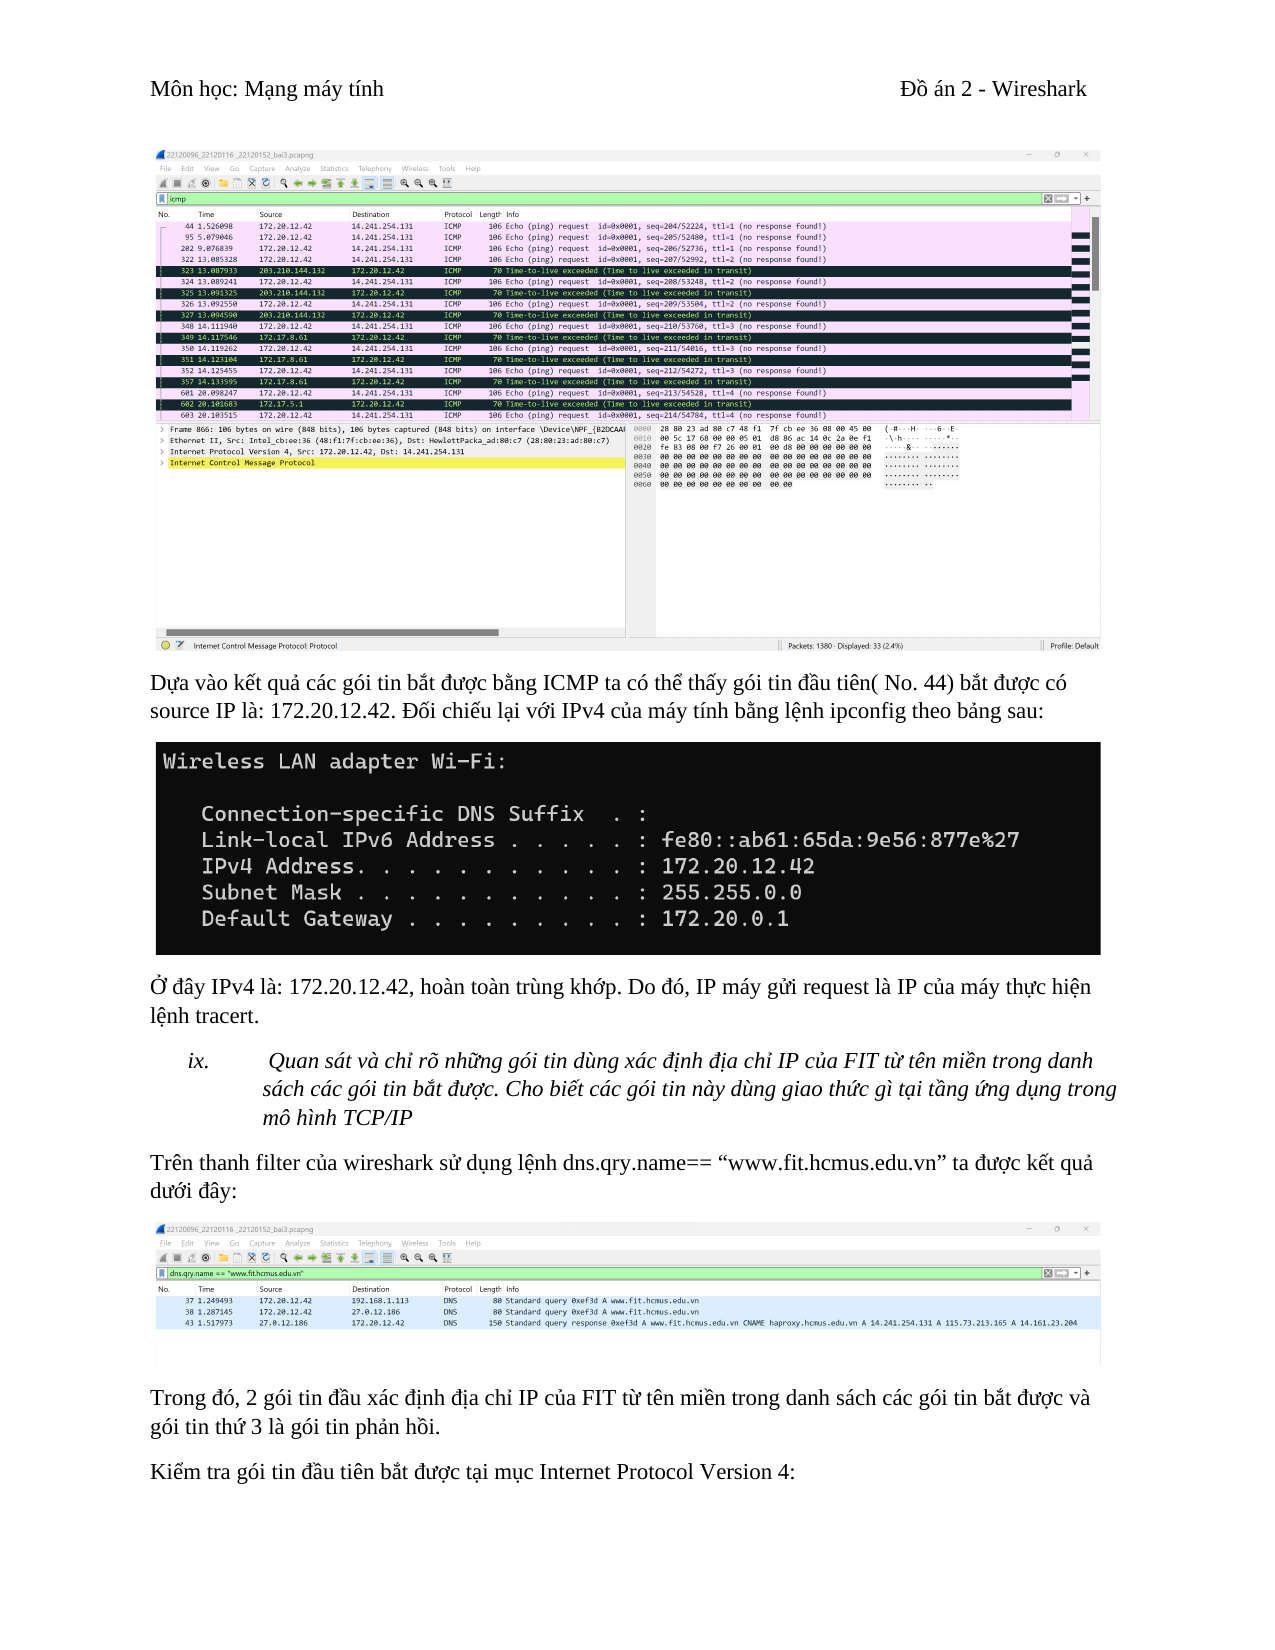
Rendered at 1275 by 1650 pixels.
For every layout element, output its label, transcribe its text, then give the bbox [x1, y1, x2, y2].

text Quan sát và chỉ rõ những gói tin dùng xác định địa chỉ IP của FIT từ tên miền trong danh sách các gói tin bắt được. Cho biết các gói tin này dùng giao thức gì tại tầng ứng dụng trong mô hình TCP/IP [187, 1047, 1125, 1130]
text Ở đây IPv4 là: 172.20.12.42, hoàn toàn trùng khớp. Do đó, IP máy gửi request là IP của máy thực hiện lệnh tracert. [150, 973, 1125, 1028]
text Trên thanh filter của wireshark sử dụng lệnh dns.qry.name== “www.fit.hcmus.edu.vn” ta được kết quả dưới đây: [150, 1149, 1125, 1203]
picture [155, 150, 1101, 651]
text Dựa vào kết quả các gói tin bắt được bằng ICMP ta có thể thấy gói tin đầu tiên( No. 44) bắt được có source IP là: 172.20.12.42. Đối chiếu lại với IPv4 của máy tính bằng lệnh ipconfig theo bảng sau: [150, 669, 1125, 724]
picture [155, 742, 1101, 955]
picture [155, 1222, 1101, 1366]
text Kiểm tra gói tin đầu tiên bắt được tại mục Internet Protocol Version 4: [150, 1458, 1125, 1484]
text Trong đó, 2 gói tin đầu xác định địa chỉ IP của FIT từ tên miền trong danh sách các gói tin bắt được và gói tin thứ 3 là gói tin phản hồi. [150, 1384, 1125, 1439]
